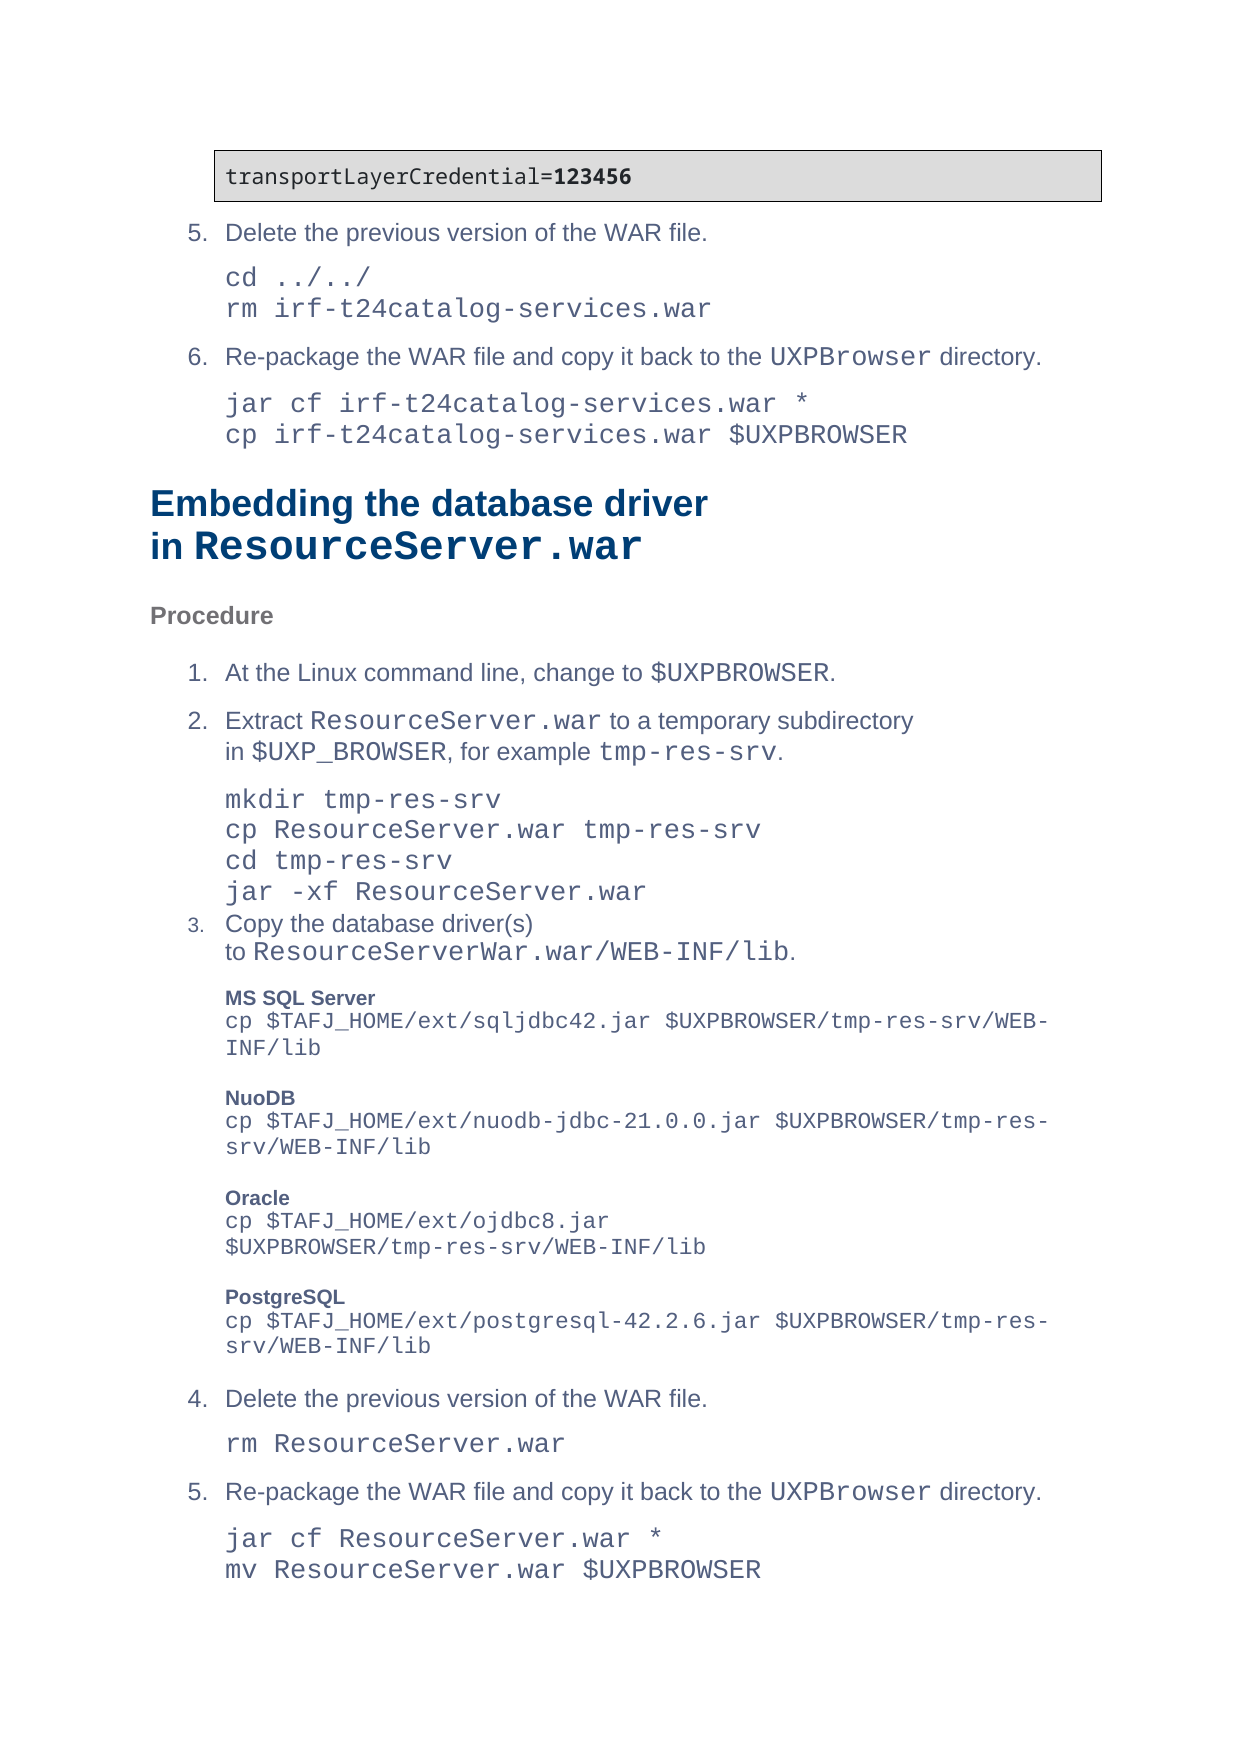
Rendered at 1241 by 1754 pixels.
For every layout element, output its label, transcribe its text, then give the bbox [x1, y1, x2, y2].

text MS SQL Server [225, 986, 1090, 1010]
list Delete the previous version of the WAR file. [187, 1384, 1090, 1413]
text Procedure [150, 601, 1090, 629]
text mkdir tmp-res-srv [225, 786, 1090, 816]
text cd tmp-res-srv [225, 847, 1090, 878]
text jar -xf ResourceServer.war [225, 878, 1090, 908]
text cd ../../ [225, 264, 1090, 294]
list Re-package the WAR file and copy it back to the UXPBrowser directory. [187, 1477, 1090, 1509]
list At the Linux command line, change to $UXPBROWSER. [187, 658, 1090, 689]
text PostgreSQL [225, 1284, 1090, 1309]
text cp $TAFJ_HOME/ext/ojdbc8.jar $UXPBROWSER/tmp-res-srv/WEB-INF/lib [225, 1209, 1090, 1261]
text cp $TAFJ_HOME/ext/postgresql-42.2.6.jar $UXPBROWSER/tmp-res-srv/WEB-INF/lib [225, 1309, 1090, 1361]
text cp $TAFJ_HOME/ext/sqljdbc42.jar $UXPBROWSER/tmp-res-srv/WEB-INF/lib [225, 1010, 1090, 1062]
text rm ResourceServer.war [225, 1430, 1090, 1460]
list Extract ResourceServer.war to a temporary subdirectory in $UXP_BROWSER, for example tmp-res-srv. [187, 706, 1090, 769]
text cp irf-t24catalog-services.war $UXPBROWSER [225, 421, 1090, 452]
list Copy the database driver(s) to ResourceServerWar.war/WEB-INF/lib. [187, 908, 1090, 969]
text mv ResourceServer.war $UXPBROWSER [225, 1556, 1090, 1587]
text cp ResourceServer.war tmp-res-srv [225, 816, 1090, 847]
text jar cf ResourceServer.war * [225, 1525, 1090, 1556]
text rm irf-t24catalog-services.war [225, 294, 1090, 325]
text Embedding the database driver in ResourceServer.war [150, 481, 1090, 572]
list Delete the previous version of the WAR file. [187, 218, 1090, 247]
text NuoDB [225, 1085, 1090, 1109]
text jar cf irf-t24catalog-services.war * [225, 390, 1090, 421]
text cp $TAFJ_HOME/ext/nuodb-jdbc-21.0.0.jar $UXPBROWSER/tmp-res-srv/WEB-INF/lib [225, 1109, 1090, 1161]
list Re-package the WAR file and copy it back to the UXPBrowser directory. [187, 342, 1090, 373]
text transportLayerCredential=123456 [215, 151, 1101, 201]
text Oracle [225, 1185, 1090, 1209]
